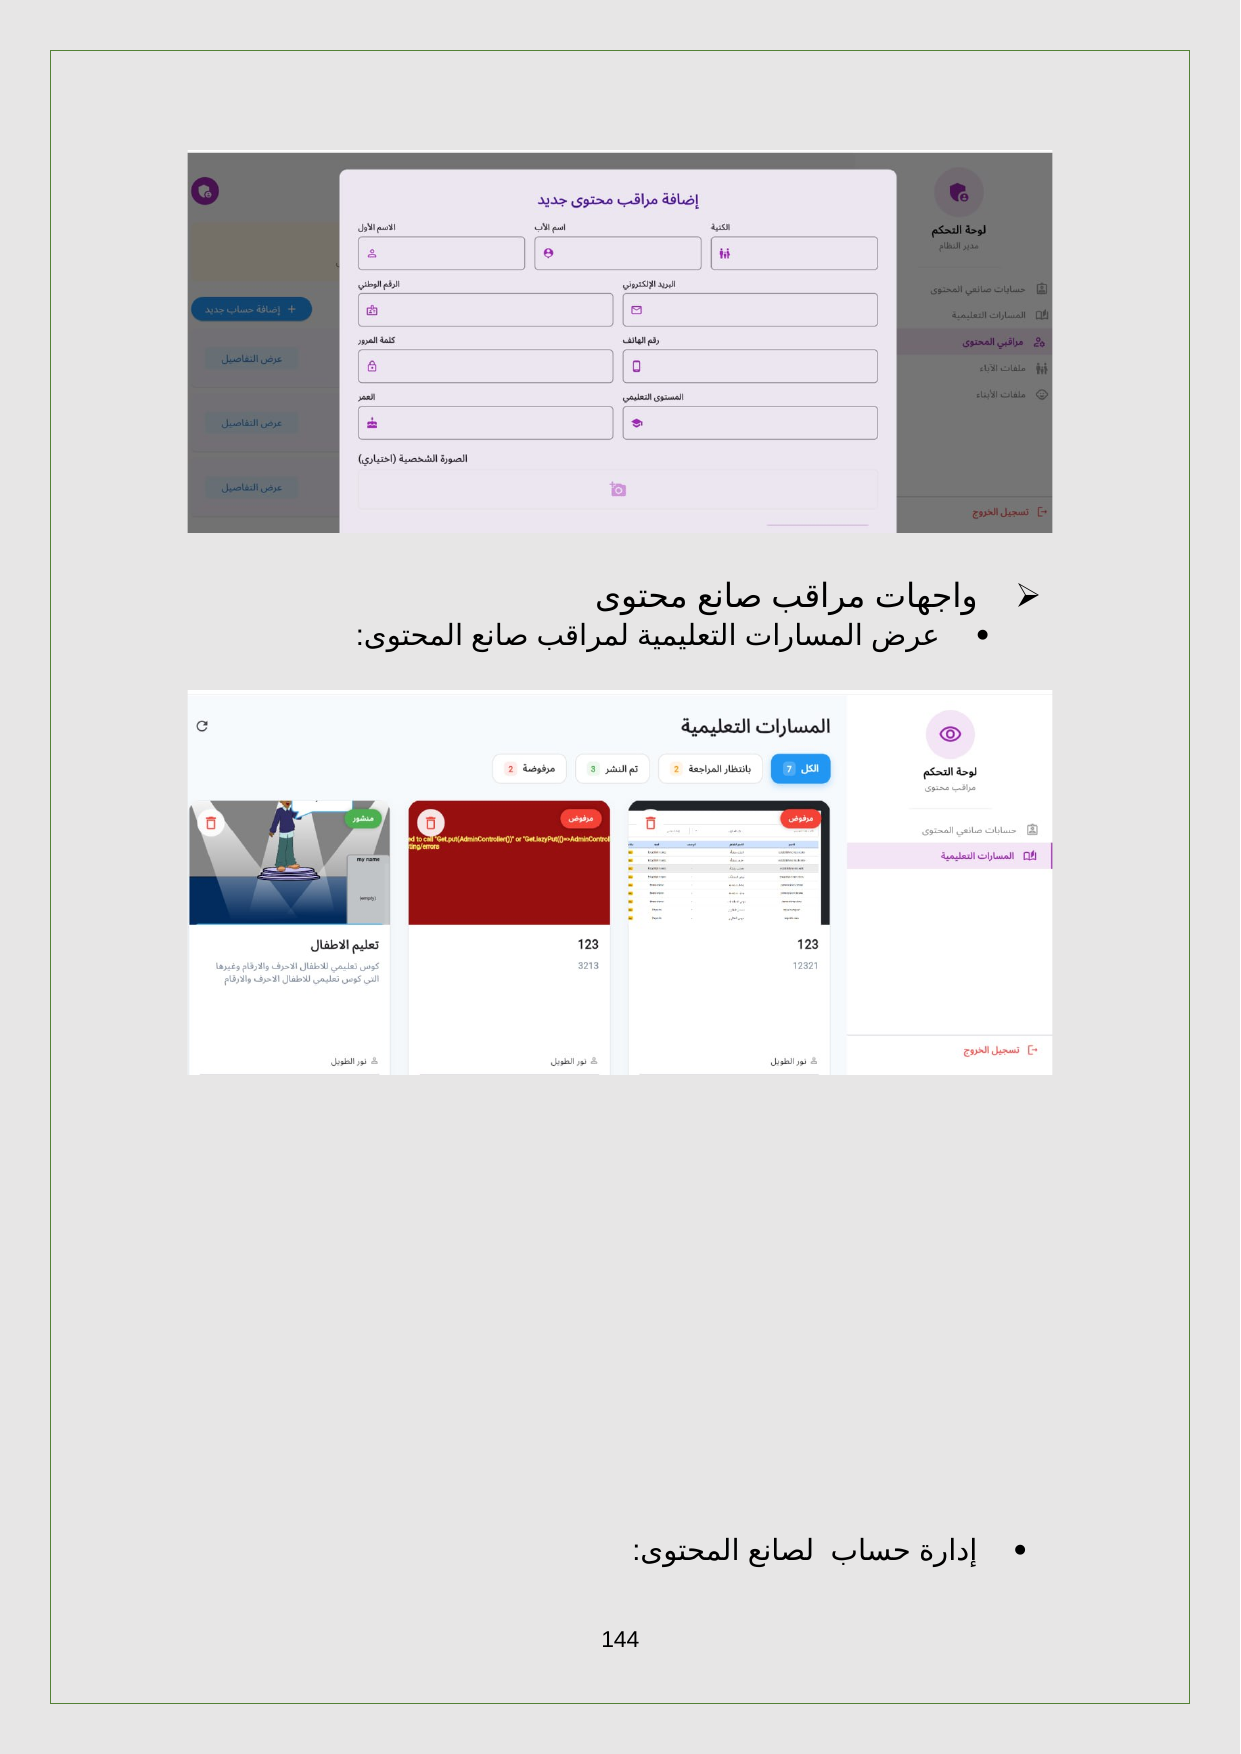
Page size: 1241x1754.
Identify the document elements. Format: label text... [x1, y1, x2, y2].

list واجهات مراقب صانع محتوى [187, 576, 1015, 615]
picture [187, 150, 1053, 533]
picture [187, 690, 1053, 1075]
list إدارة حساب لصانع المحتوى: [187, 1533, 1015, 1567]
list عرض المسارات التعليمية لمراقب صانع المحتوى: [187, 618, 978, 651]
